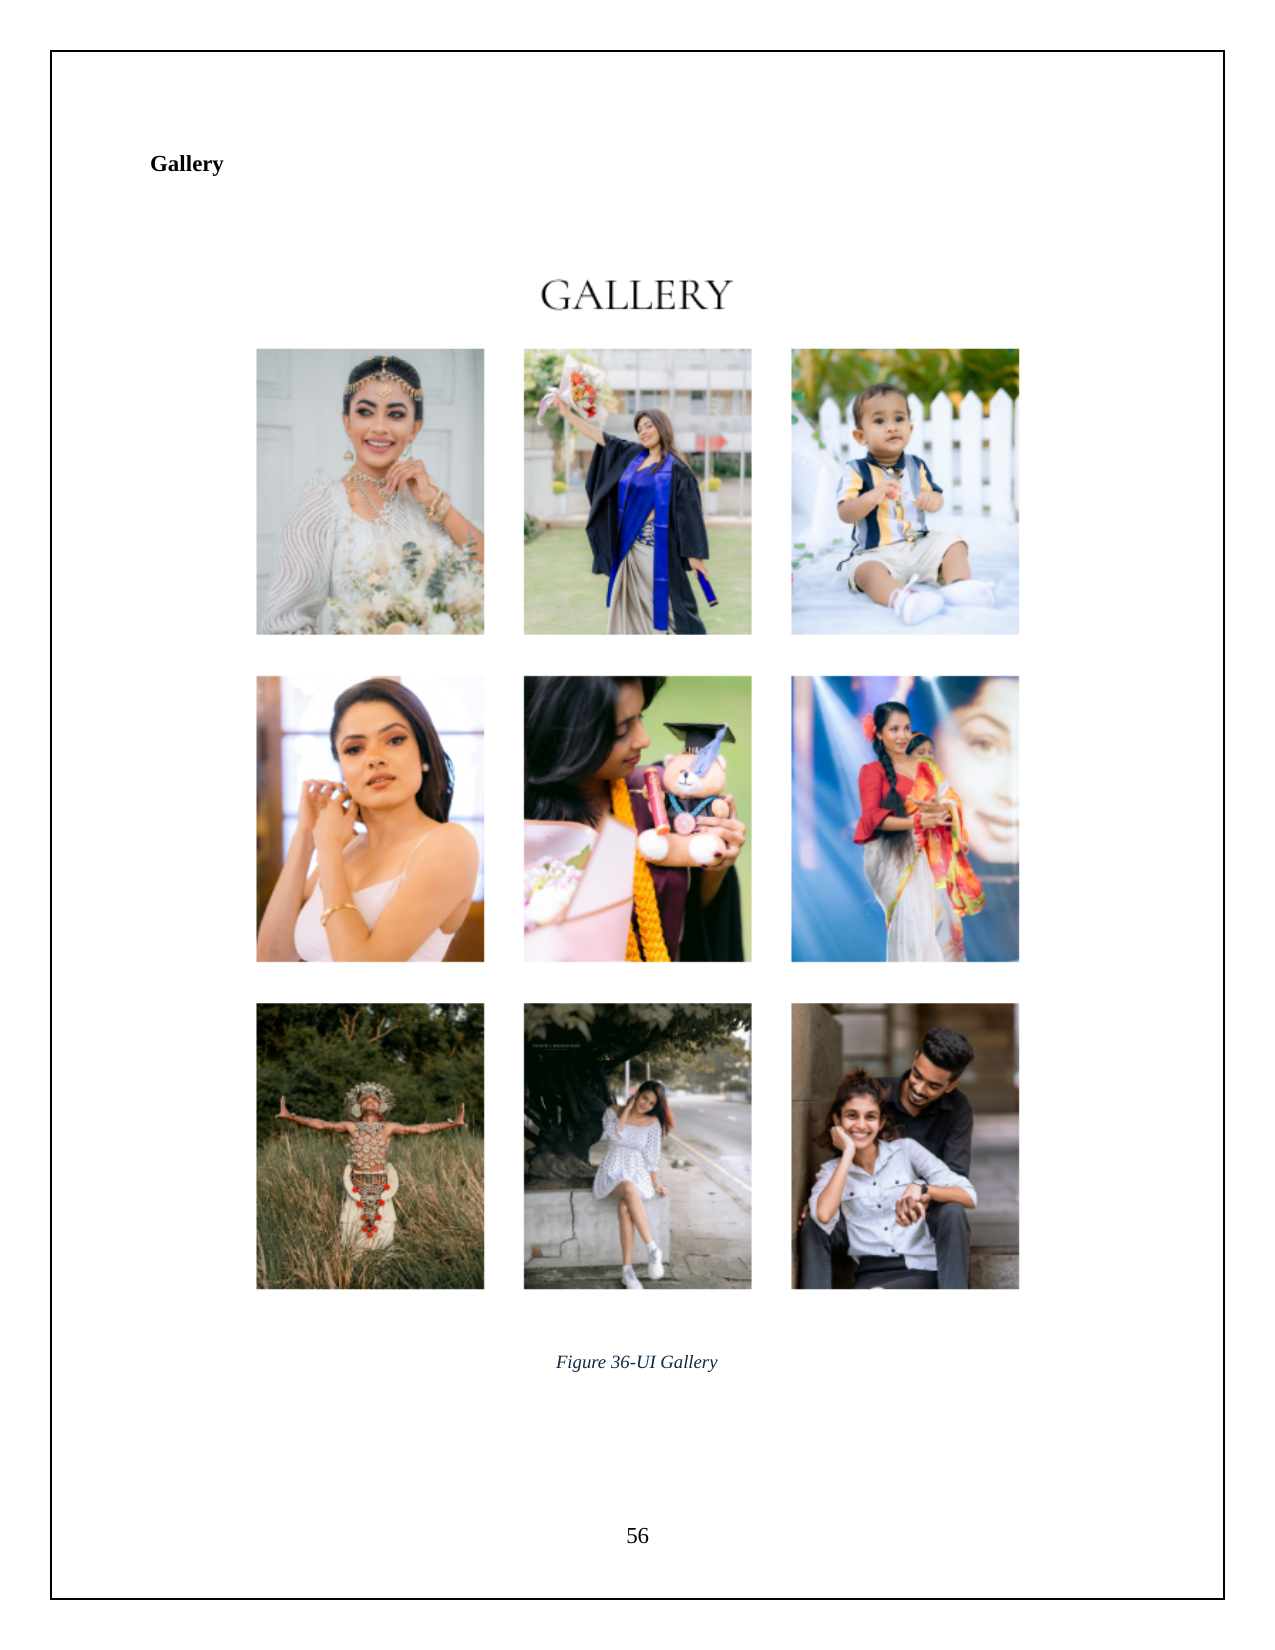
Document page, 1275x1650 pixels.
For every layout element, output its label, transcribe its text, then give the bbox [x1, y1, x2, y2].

picture [150, 221, 1125, 1342]
text Gallery [150, 150, 1125, 176]
